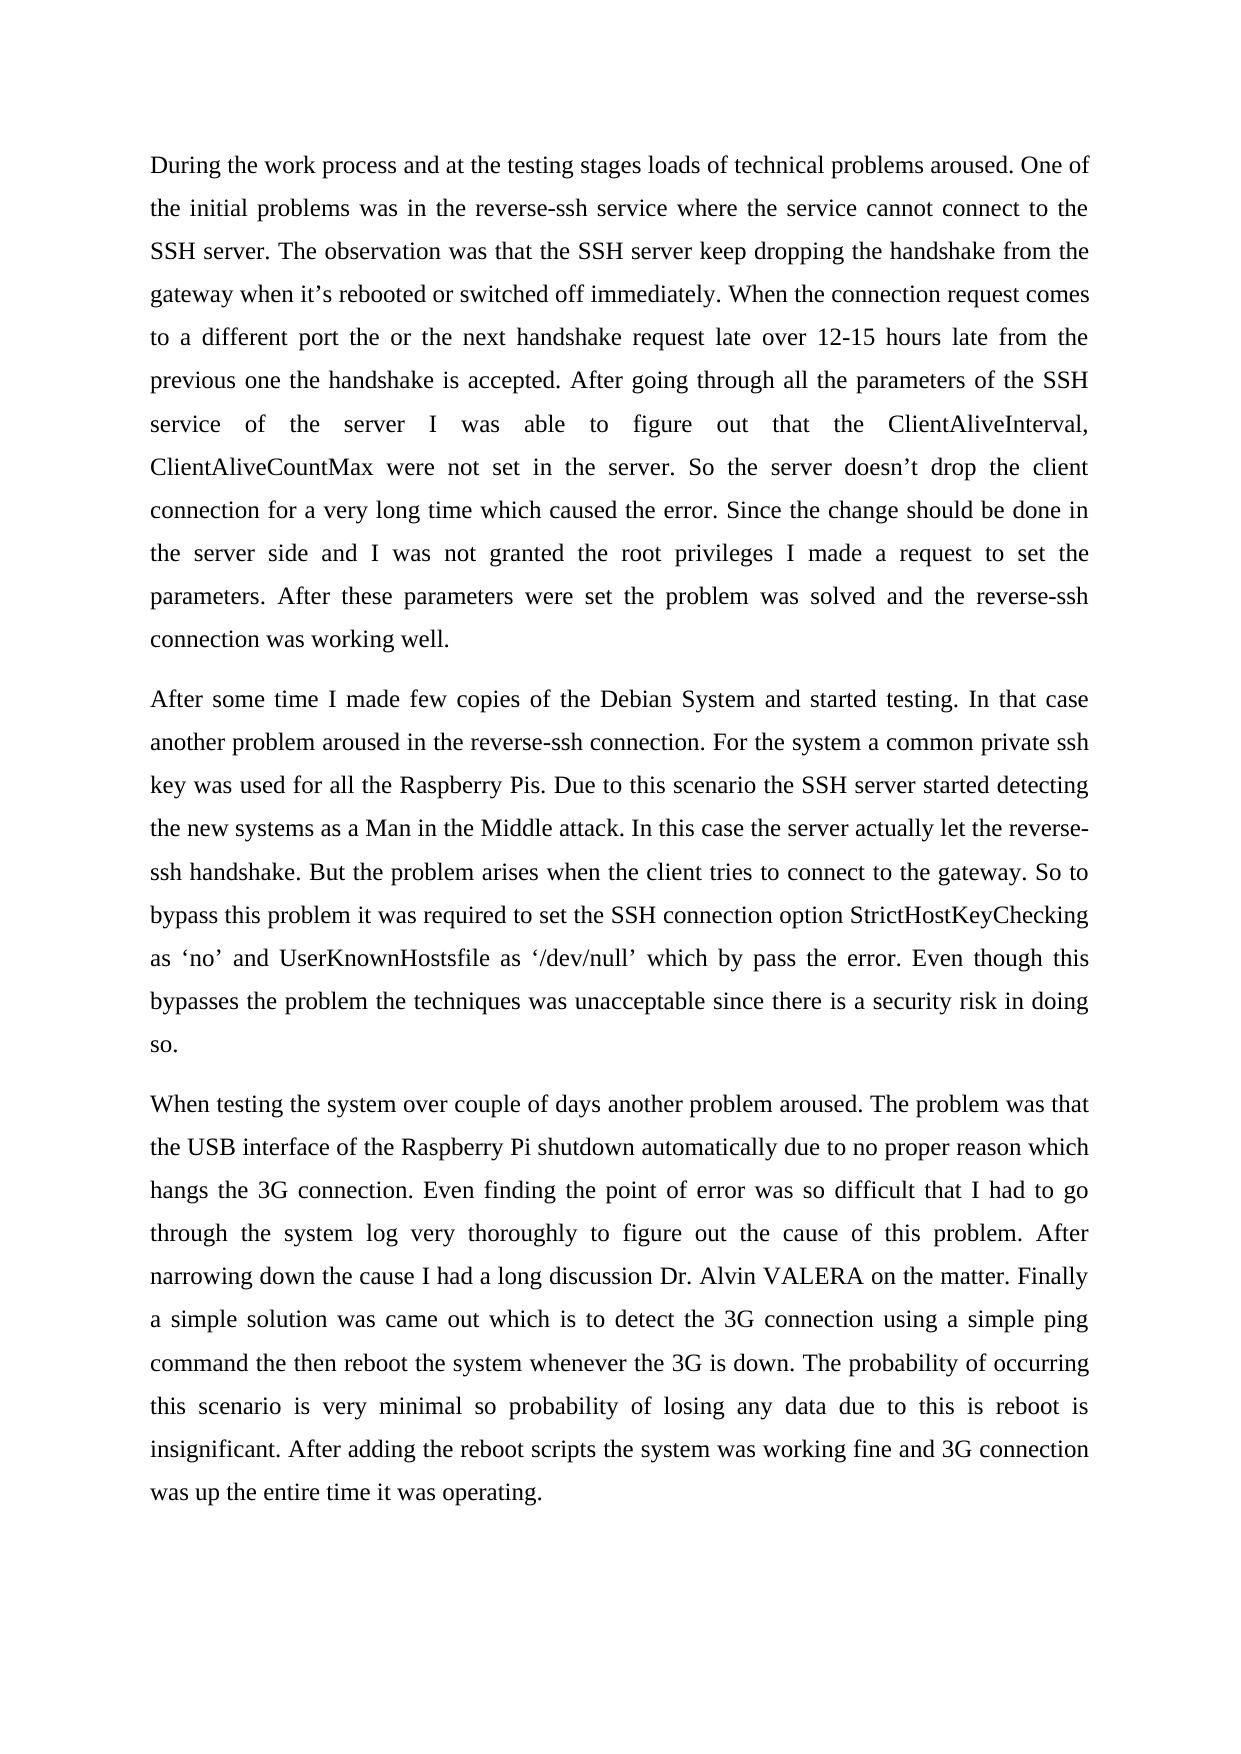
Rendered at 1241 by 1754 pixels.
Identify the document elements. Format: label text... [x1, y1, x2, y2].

text During the work process and at the testing stages loads of technical problems aroused. One of the initial problems was in the reverse-ssh service where the service cannot connect to the SSH server. The observation was that the SSH server keep dropping the handshake from the gateway when it’s rebooted or switched off immediately. When the connection request comes to a different port the or the next handshake request late over 12-15 hours late from the previous one the handshake is accepted. After going through all the parameters of the SSH service of the server I was able to figure out that the ClientAliveInterval, ClientAliveCountMax were not set in the server. So the server doesn’t drop the client connection for a very long time which caused the error. Since the change should be done in the server side and I was not granted the root privileges I made a request to set the parameters. After these parameters were set the problem was solved and the reverse-ssh connection was working well. [150, 150, 1090, 653]
text After some time I made few copies of the Debian System and started testing. In that case another problem aroused in the reverse-ssh connection. For the system a common private ssh key was used for all the Raspberry Pis. Due to this scenario the SSH server started detecting the new systems as a Man in the Middle attack. In this case the server actually let the reverse-ssh handshake. But the problem arises when the client tries to connect to the gateway. So to bypass this problem it was required to set the SSH connection option StrictHostKeyChecking as ‘no’ and UserKnownHostsfile as ‘/dev/null’ which by pass the error. Even though this bypasses the problem the techniques was unacceptable since there is a security risk in doing so. [150, 684, 1090, 1058]
text When testing the system over couple of days another problem aroused. The problem was that the USB interface of the Raspberry Pi shutdown automatically due to no proper reason which hangs the 3G connection. Even finding the point of error was so difficult that I had to go through the system log very thoroughly to figure out the cause of this problem. After narrowing down the cause I had a long discussion Dr. Alvin VALERA on the matter. Finally a simple solution was came out which is to detect the 3G connection using a simple ping command the then reboot the system whenever the 3G is down. The probability of occurring this scenario is very minimal so probability of losing any data due to this is reboot is insignificant. After adding the reboot scripts the system was working fine and 3G connection was up the entire time it was operating. [150, 1089, 1090, 1506]
